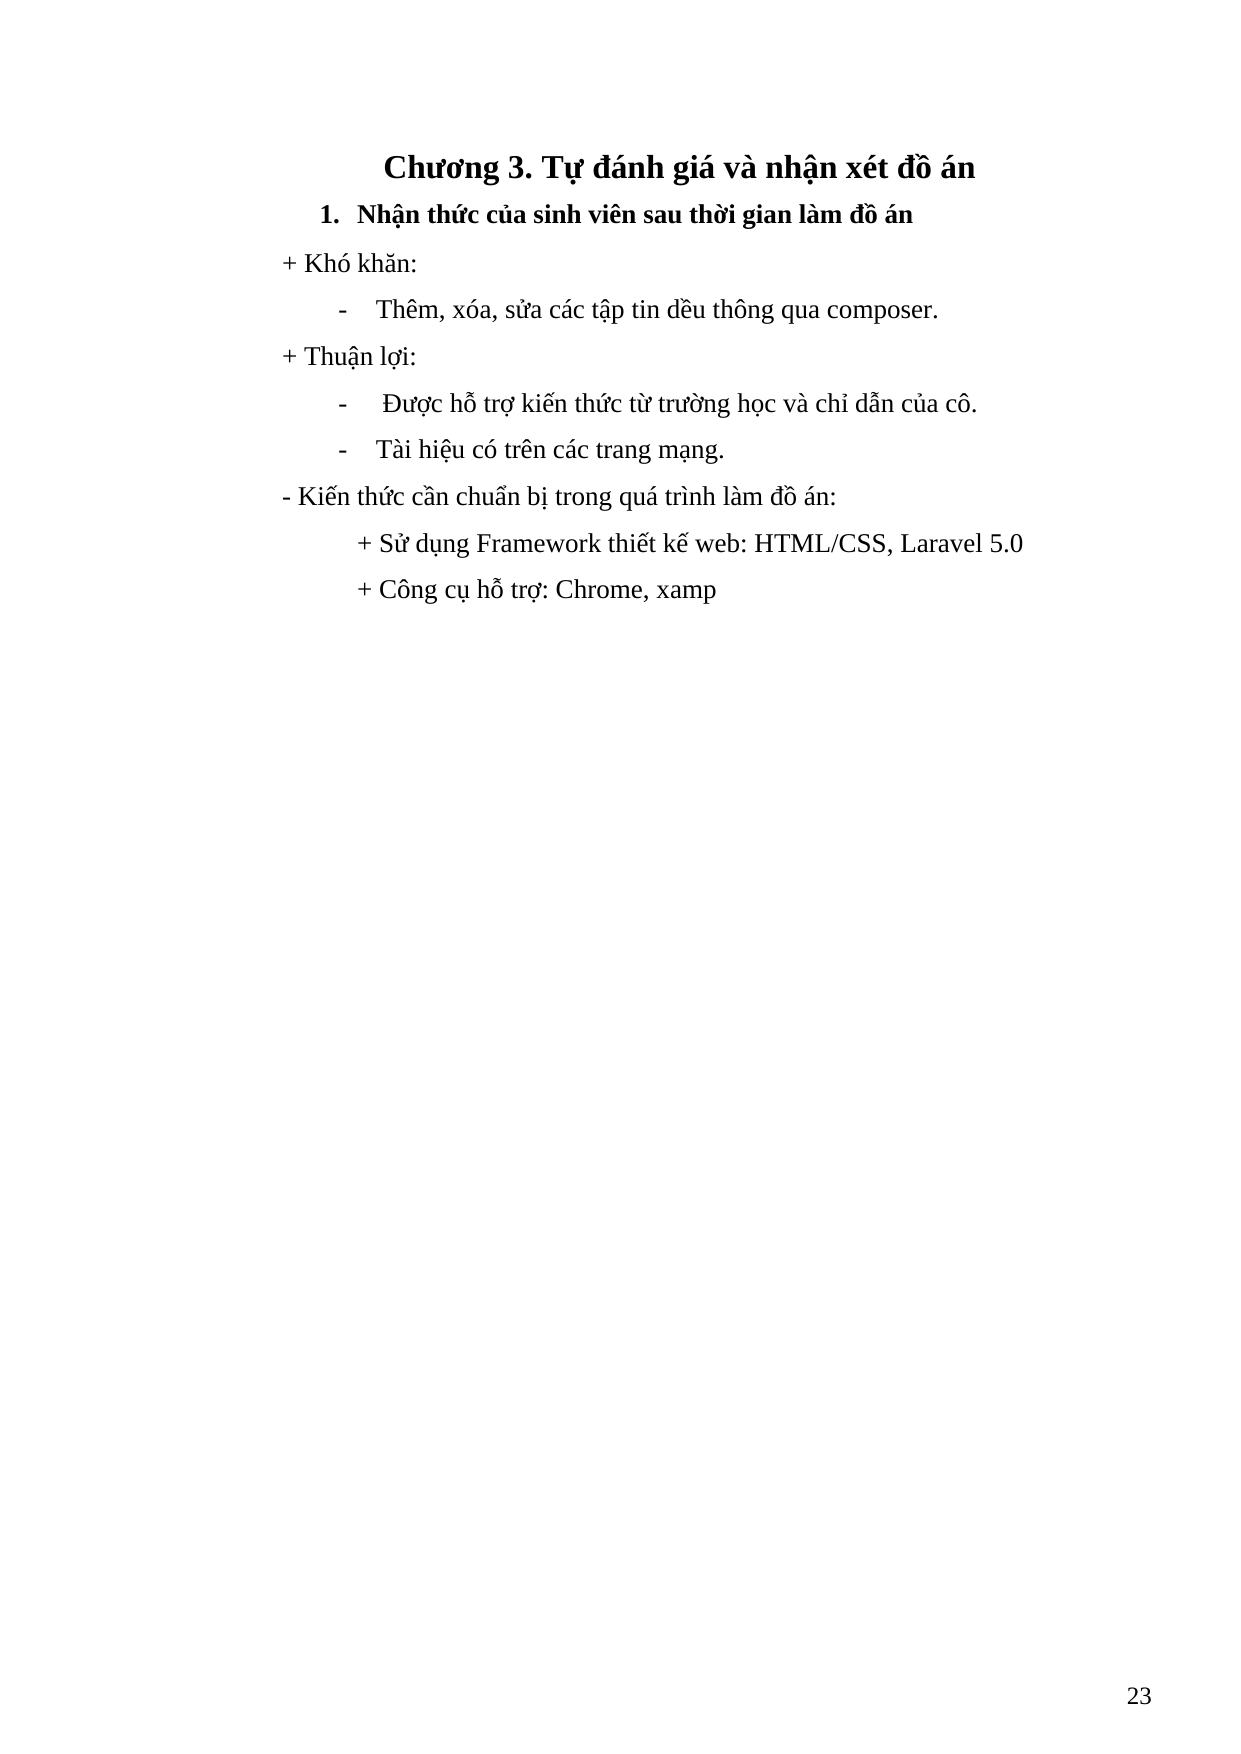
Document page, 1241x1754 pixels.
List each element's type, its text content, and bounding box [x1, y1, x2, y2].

subtitle Nhận thức của sinh viên sau thời gian làm đồ án [319, 198, 1152, 230]
text Tự đánh giá và nhận xét đồ án [207, 148, 1152, 186]
text + Thuận lợi: [207, 340, 1152, 371]
text - Kiến thức cần chuẩn bị trong quá trình làm đồ án: [207, 480, 1152, 511]
list Được hỗ trợ kiến thức từ trường học và chỉ dẫn của cô. [338, 387, 1152, 418]
text + Khó khăn: [207, 247, 1152, 278]
list Thêm, xóa, sửa các tập tin dều thông qua composer. [338, 293, 1152, 324]
text + Sử dụng Framework thiết kế web: HTML/CSS, Laravel 5.0 [207, 527, 1152, 558]
list Tài hiệu có trên các trang mạng. [338, 433, 1152, 464]
text + Công cụ hỗ trợ: Chrome, xamp [207, 573, 1152, 604]
